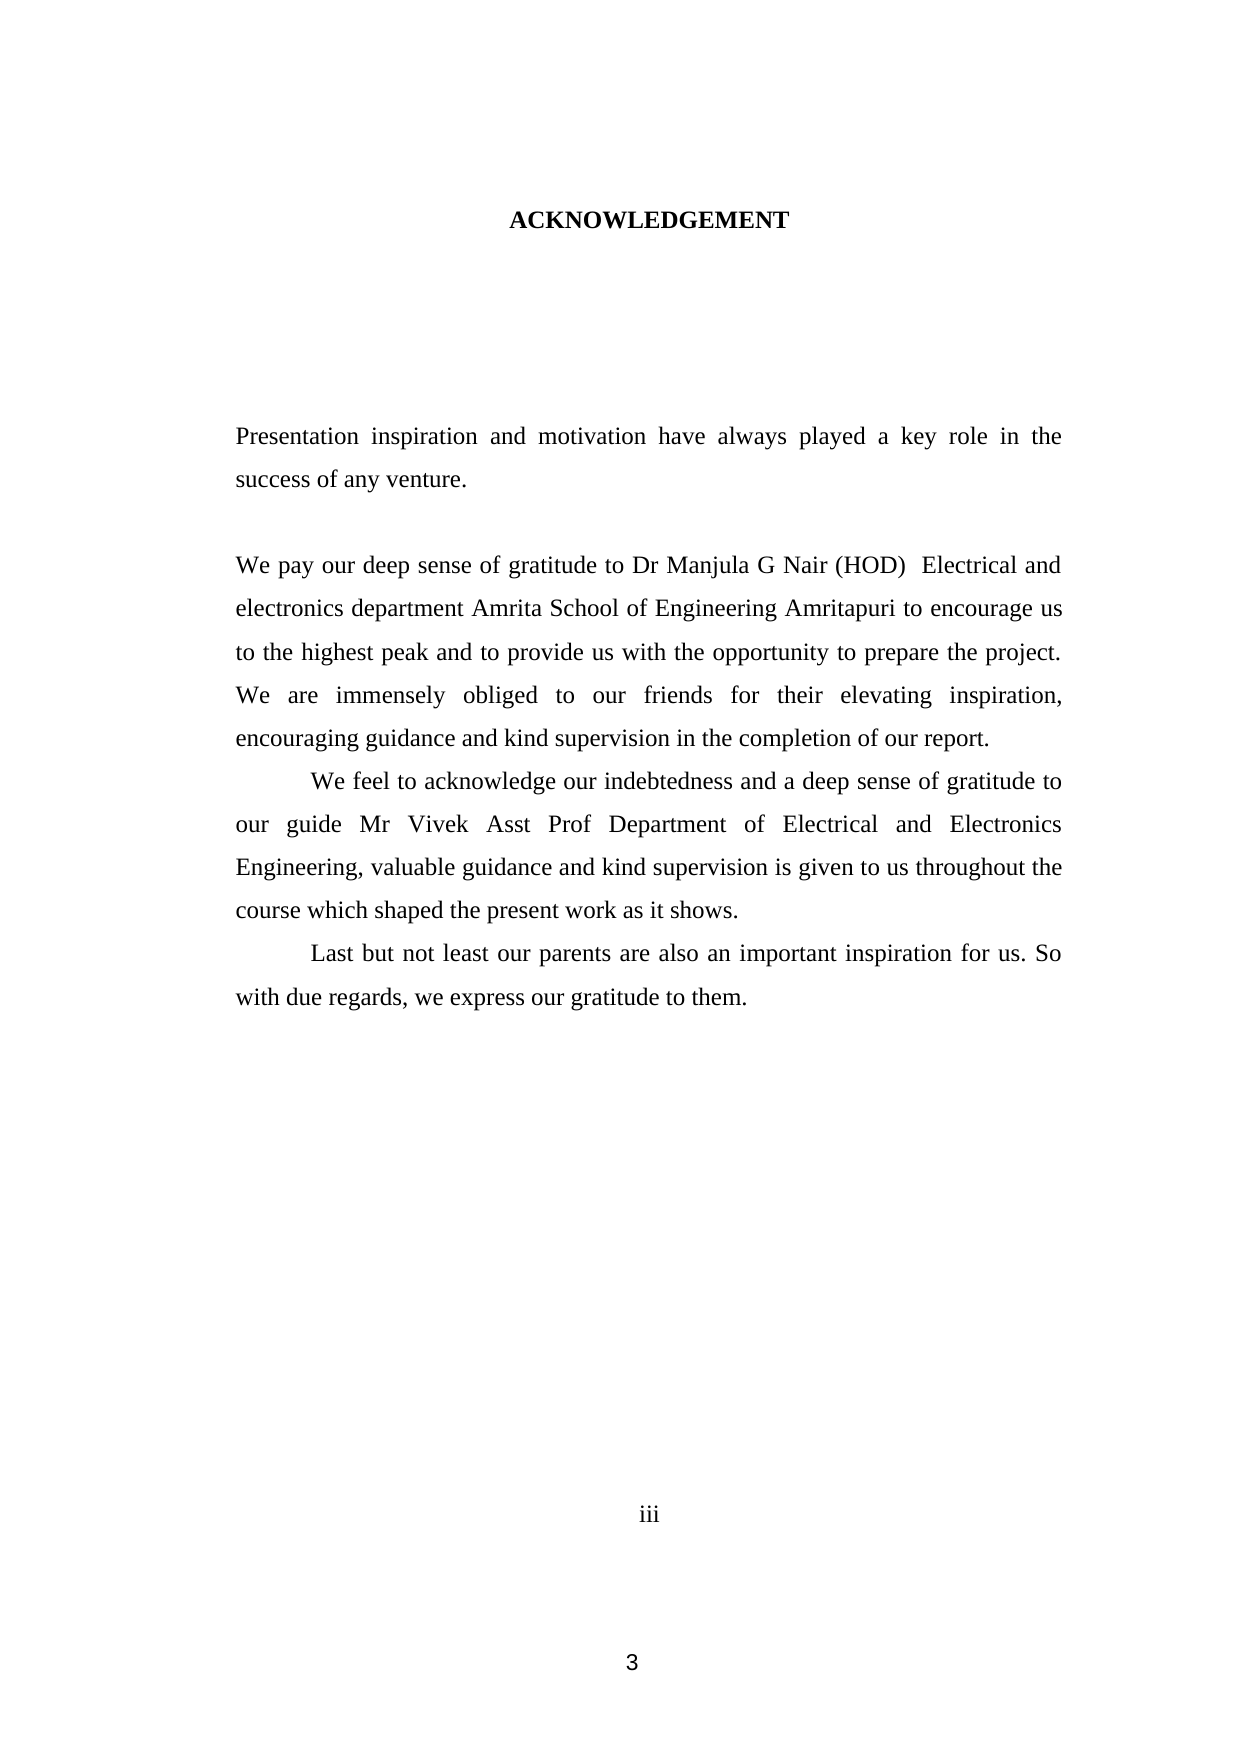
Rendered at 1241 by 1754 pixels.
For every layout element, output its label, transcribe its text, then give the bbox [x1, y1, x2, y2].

text Presentation inspiration and motivation have always played a key role in the success of any venture. [235, 421, 1063, 493]
text We pay our deep sense of gratitude to Dr Manjula G Nair (HOD) Electrical and electronics department Amrita School of Engineering Amritapuri to encourage us to the highest peak and to provide us with the opportunity to prepare the project. We are immensely obliged to our friends for their elevating inspiration, encouraging guidance and kind supervision in the completion of our report. [235, 550, 1063, 752]
text We feel to acknowledge our indebtedness and a deep sense of gratitude to our guide Mr Vivek Asst Prof Department of Electrical and Electronics Engineering, valuable guidance and kind supervision is given to us throughout the course which shaped the present work as it shows. [235, 766, 1063, 924]
text Last but not least our parents are also an important inspiration for us. So with due regards, we express our gratitude to them. [235, 938, 1063, 1010]
text ACKNOWLEDGEMENT [235, 205, 1063, 234]
text iii [235, 1499, 1063, 1528]
